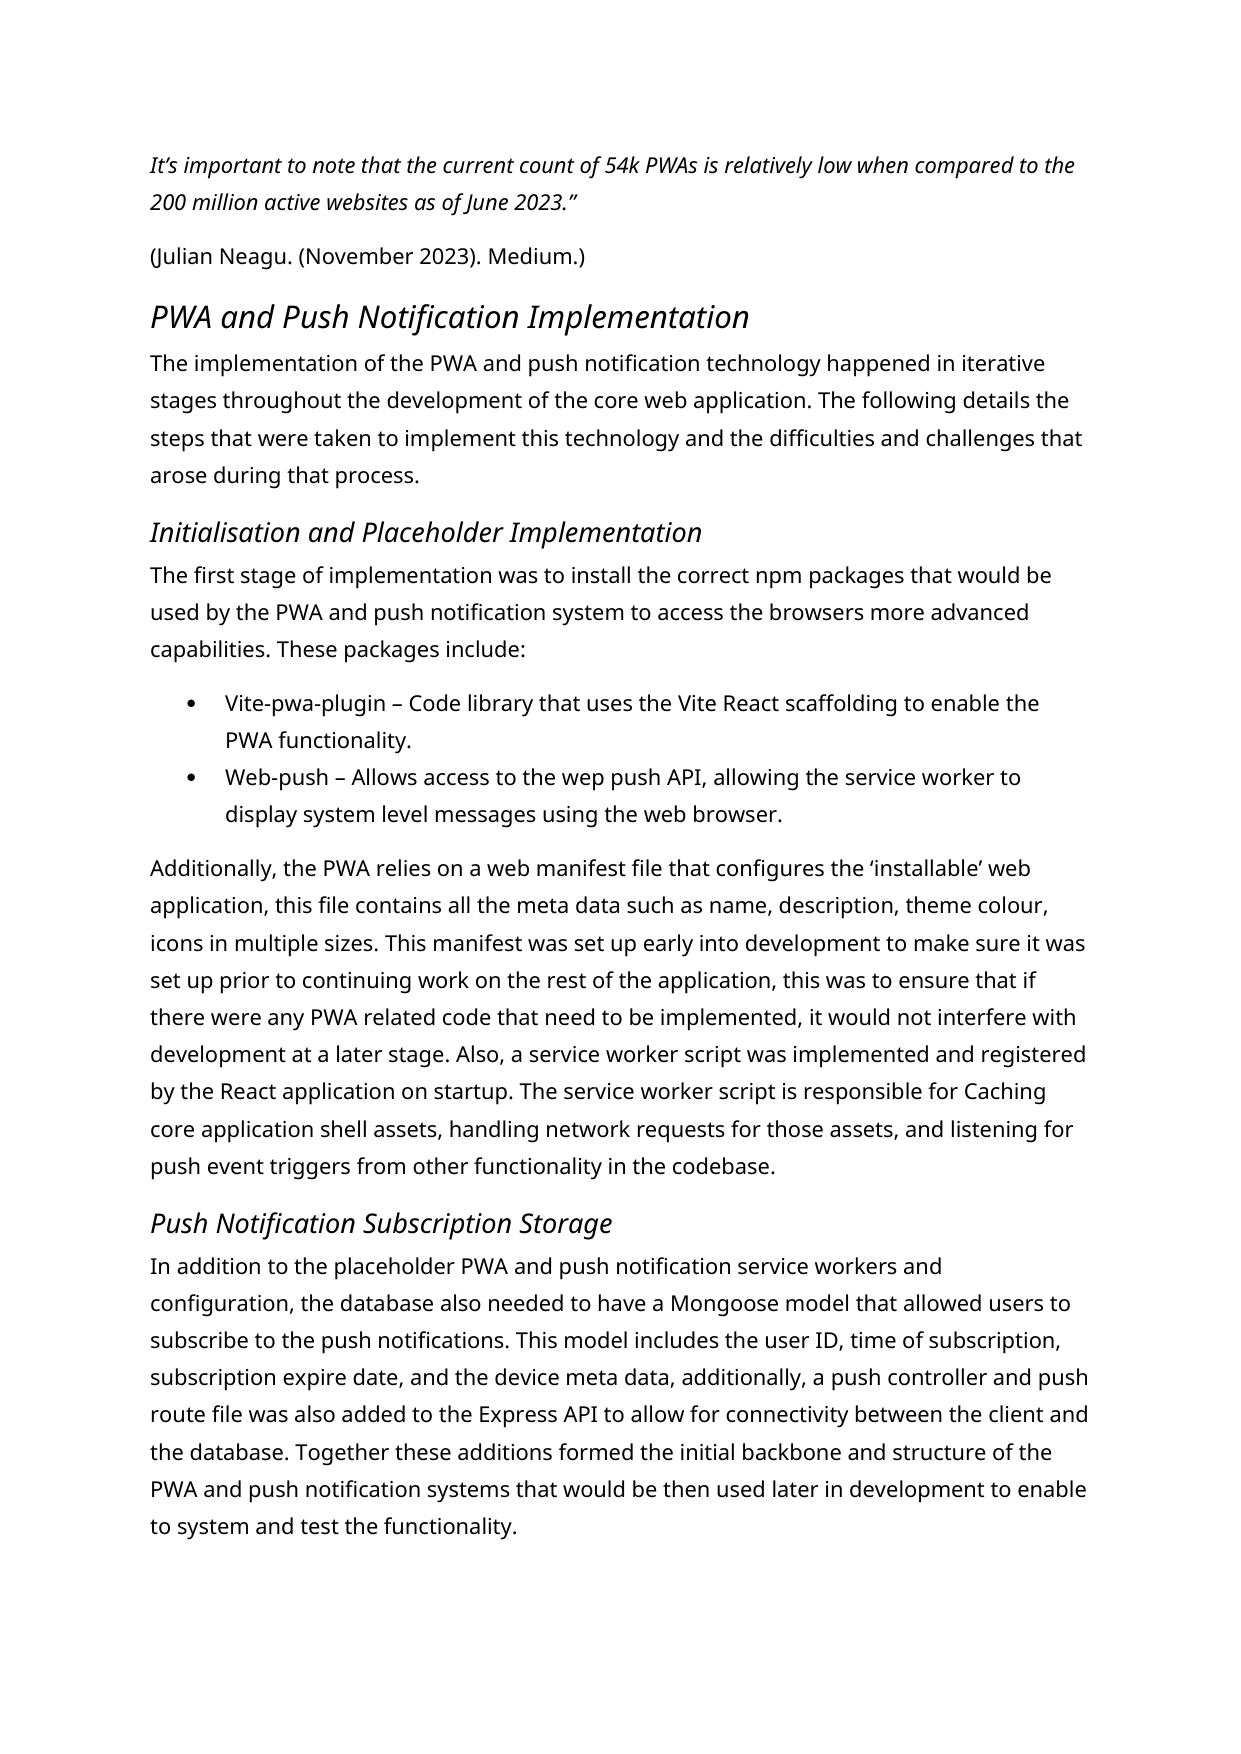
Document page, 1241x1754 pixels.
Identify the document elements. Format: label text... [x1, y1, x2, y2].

text In addition to the placeholder PWA and push notification service workers and configuration, the database also needed to have a Mongoose model that allowed users to subscribe to the push notifications. This model includes the user ID, time of subscription, subscription expire date, and the device meta data, additionally, a push controller and push route file was also added to the Express API to allow for connectivity between the client and the database. Together these additions formed the initial backbone and structure of the PWA and push notification systems that would be then used later in development to enable to system and test the functionality. [150, 1251, 1090, 1541]
text It’s important to note that the current count of 54k PWAs is relatively low when compared to the 200 million active websites as of June 2023.” [150, 150, 1090, 217]
text The implementation of the PWA and push notification technology happened in iterative stages throughout the development of the core web application. The following details the steps that were taken to implement this technology and the difficulties and challenges that arose during that process. [150, 348, 1090, 489]
text The first stage of implementation was to install the correct npm packages that would be used by the PWA and push notification system to access the browsers more advanced capabilities. These packages include: [150, 559, 1090, 664]
text Additionally, the PWA relies on a web manifest file that configures the ‘installable’ web application, this file contains all the meta data such as name, description, theme colour, icons in multiple sizes. This manifest was set up early into development to make sure it was set up prior to continuing work on the rest of the application, this was to ensure that if there were any PWA related code that need to be implemented, it would not interfere with development at a later stage. Also, a service worker script was implemented and registered by the React application on startup. The service worker script is responsible for Caching core application shell assets, handling network requests for those assets, and listening for push event triggers from other functionality in the codebase. [150, 853, 1090, 1181]
list Vite-pwa-plugin – Code library that uses the Vite React scaffolding to enable the PWA functionality. [187, 688, 1090, 755]
text (Julian Neagu. (November 2023). Medium.) [150, 241, 1090, 271]
list Web-push – Allows access to the wep push API, allowing the service worker to display system level messages using the web browser. [187, 762, 1090, 829]
subtitle Push Notification Subscription Storage [150, 1204, 1090, 1241]
subtitle Initialisation and Placeholder Implementation [150, 513, 1090, 550]
subtitle PWA and Push Notification Implementation [150, 295, 1090, 337]
